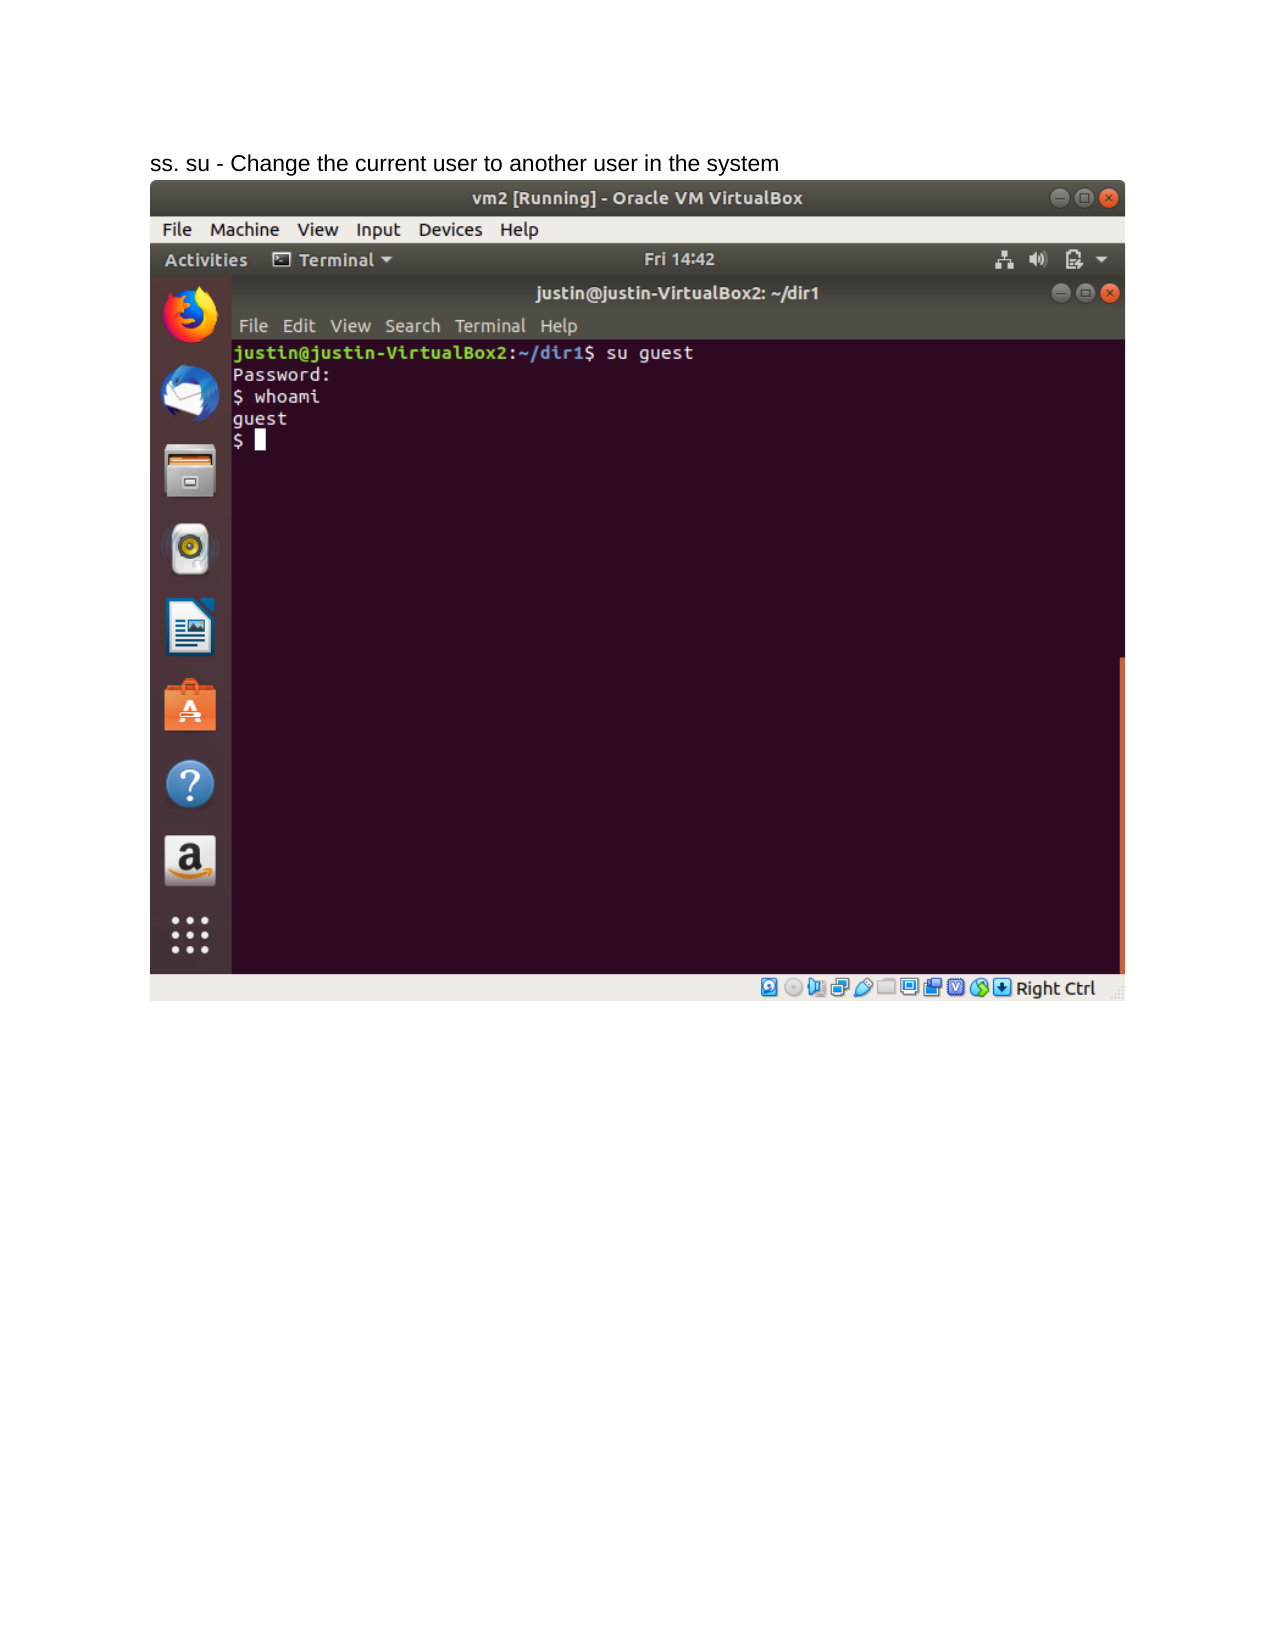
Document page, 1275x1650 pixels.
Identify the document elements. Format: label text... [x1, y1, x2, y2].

text ss. su - Change the current user to another user in the system [150, 150, 1125, 176]
picture [150, 180, 1125, 1001]
